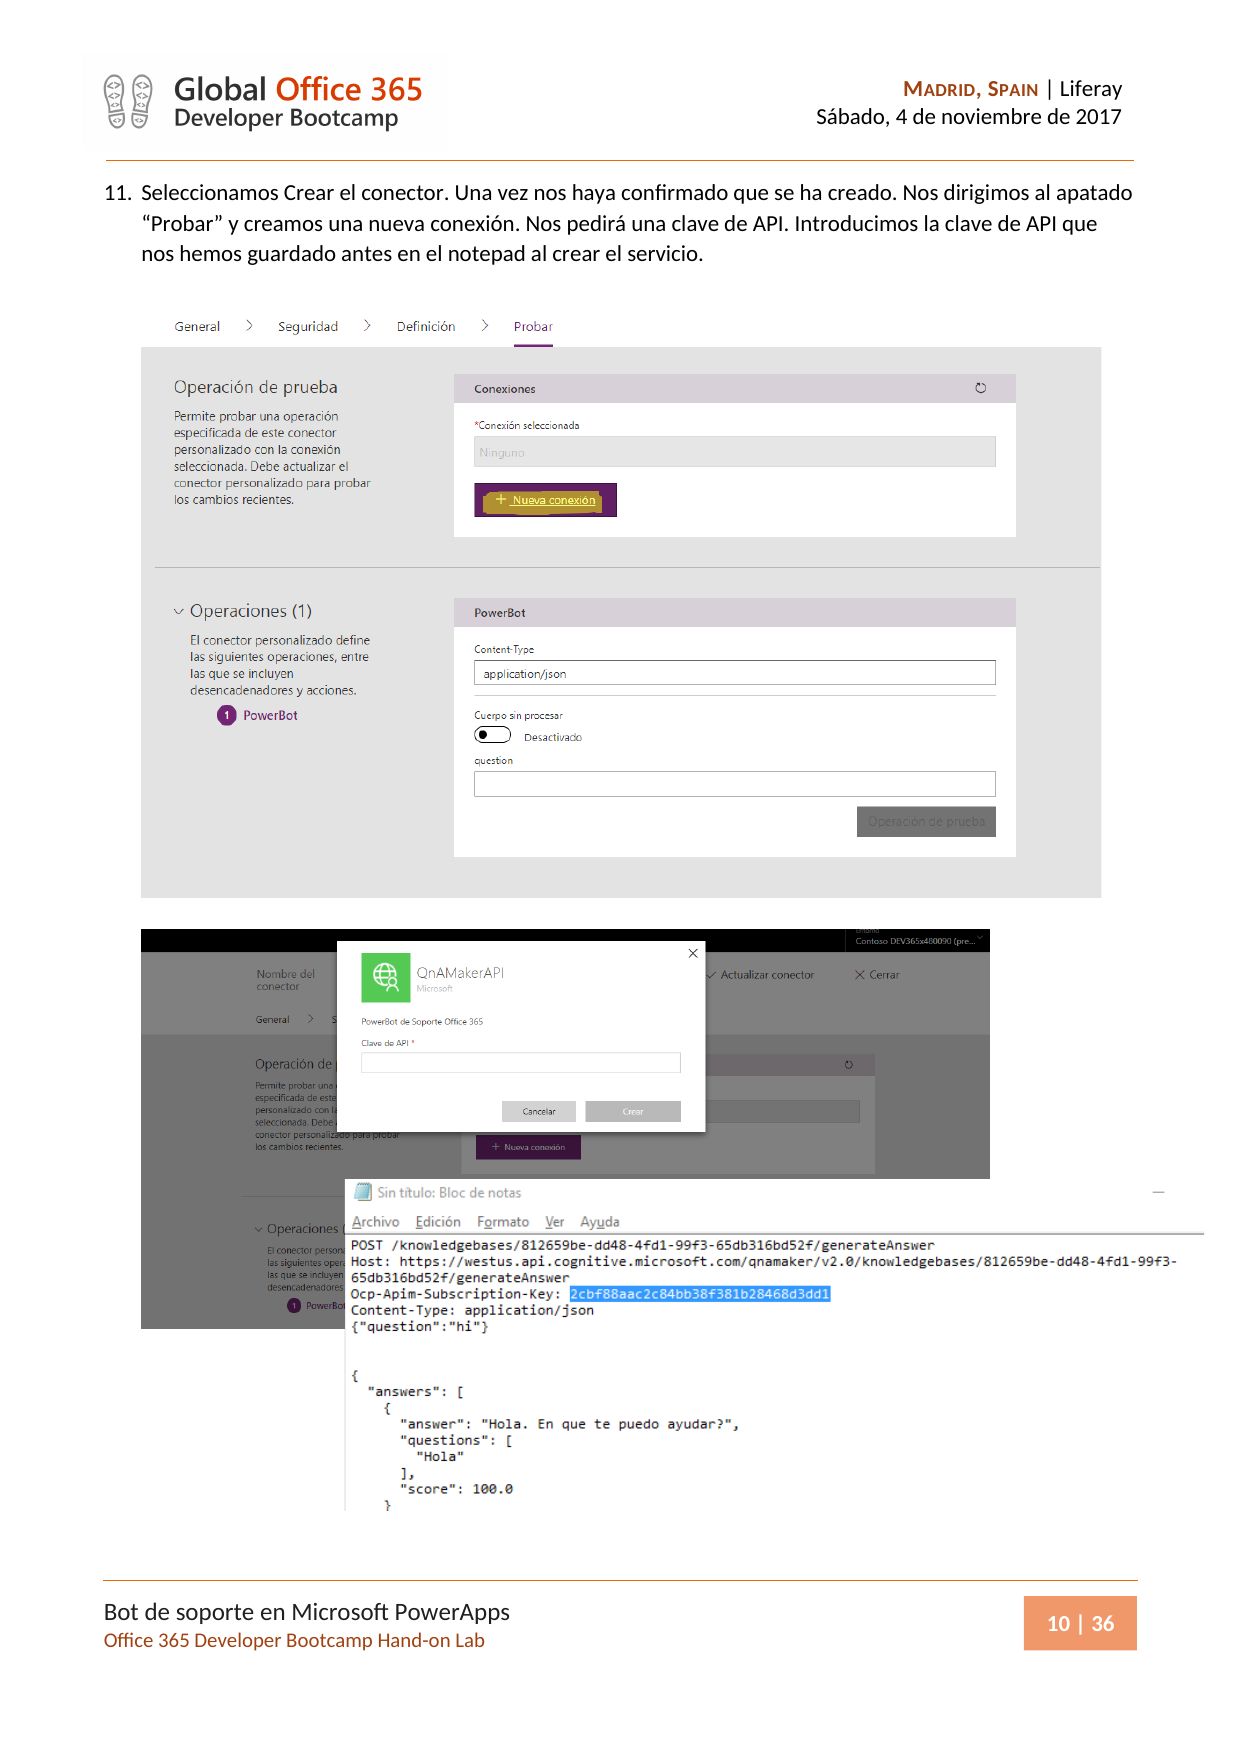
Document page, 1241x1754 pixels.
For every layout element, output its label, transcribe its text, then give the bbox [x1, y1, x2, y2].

picture [141, 299, 1102, 898]
picture [141, 929, 1205, 1511]
picture [81, 52, 448, 151]
list Seleccionamos Crear el conector. Una vez nos haya confirmado que se ha creado. Nos dirigimos al apatado “Probar” y creamos una nueva conexión. Nos pedirá una clave de API. Introducimos la clave de API que nos hemos guardado antes en el notepad al crear el servicio. [103, 178, 1137, 267]
